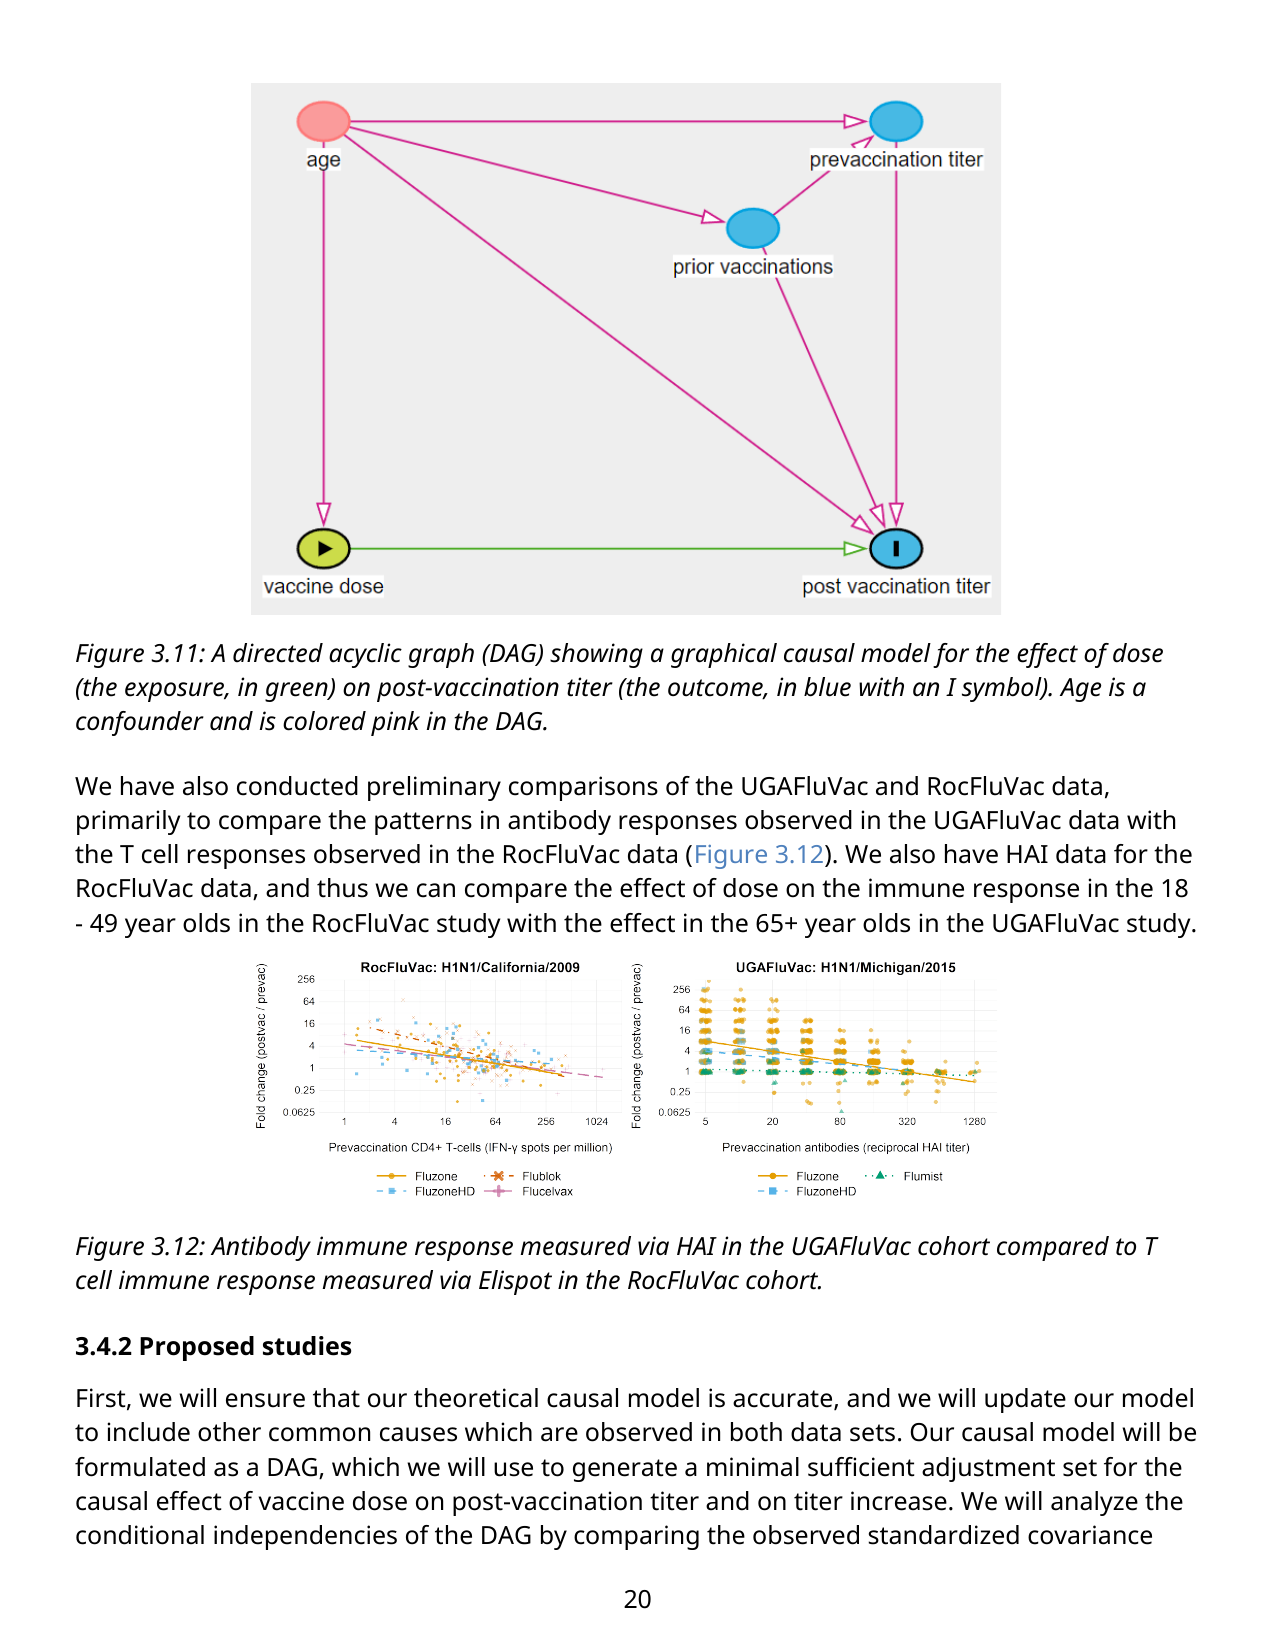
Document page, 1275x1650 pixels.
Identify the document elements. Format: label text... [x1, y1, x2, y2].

text We have also conducted preliminary comparisons of the UGAFluVac and RocFluVac data, primarily to compare the patterns in antibody responses observed in the UGAFluVac data with the T cell responses observed in the RocFluVac data (Figure 3.12). We also have HAI data for the RocFluVac data, and thus we can compare the effect of dose on the immune response in the 18 - 49 year olds in the RocFluVac study with the effect in the 65+ year olds in the UGAFluVac study. [75, 769, 1200, 939]
subtitle 3.4.2 Proposed studies [75, 1328, 1200, 1362]
picture [251, 83, 1002, 615]
table_header Figure 3.11: A directed acyclic graph (DAG) showing a graphical causal model for the effect of dose (the exposure, in green) on post-vaccination titer (the outcome, in blue with an I symbol). Age is a confounder and is colored pink in the DAG. [64, 83, 1189, 750]
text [75, 1381, 1200, 1551]
picture [251, 958, 1002, 1208]
table_header Figure 3.12: Antibody immune response measured via HAI in the UGAFluVac cohort compared to T cell immune response measured via Elispot in the RocFluVac cohort. [64, 958, 1189, 1309]
